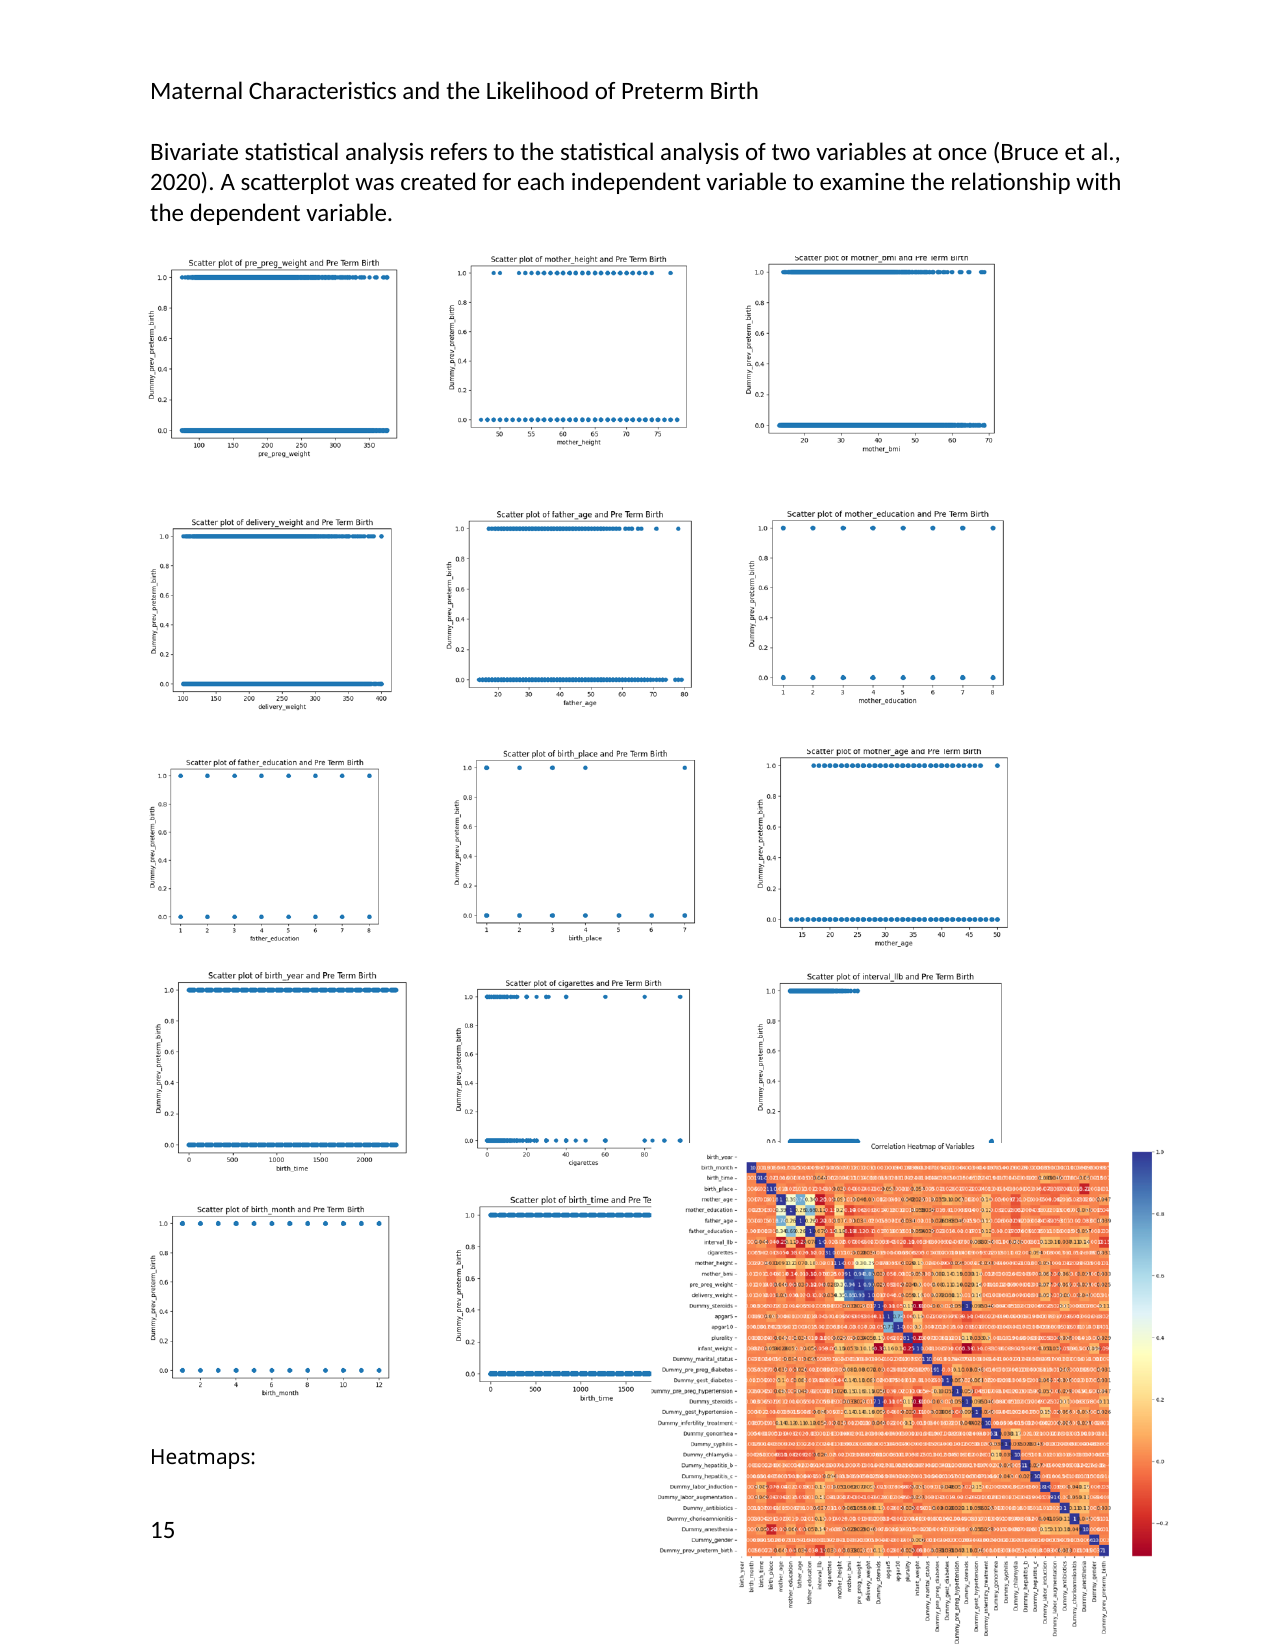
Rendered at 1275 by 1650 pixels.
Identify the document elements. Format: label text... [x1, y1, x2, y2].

picture [140, 756, 410, 942]
picture [446, 972, 1172, 1649]
picture [143, 1201, 408, 1396]
picture [742, 507, 1011, 710]
text Bivariate statistical analysis refers to the statistical analysis of two variables at once (Bruce et al., 2020). A scatterplot was created for each independent variable to examine the relationship with the dependent variable. [150, 136, 1125, 228]
text Heatmaps: [150, 1442, 649, 1471]
picture [446, 750, 704, 946]
picture [140, 515, 410, 712]
picture [140, 256, 410, 469]
picture [747, 749, 1016, 945]
picture [439, 256, 707, 454]
picture [438, 511, 705, 706]
picture [739, 256, 1011, 454]
picture [143, 972, 412, 1171]
